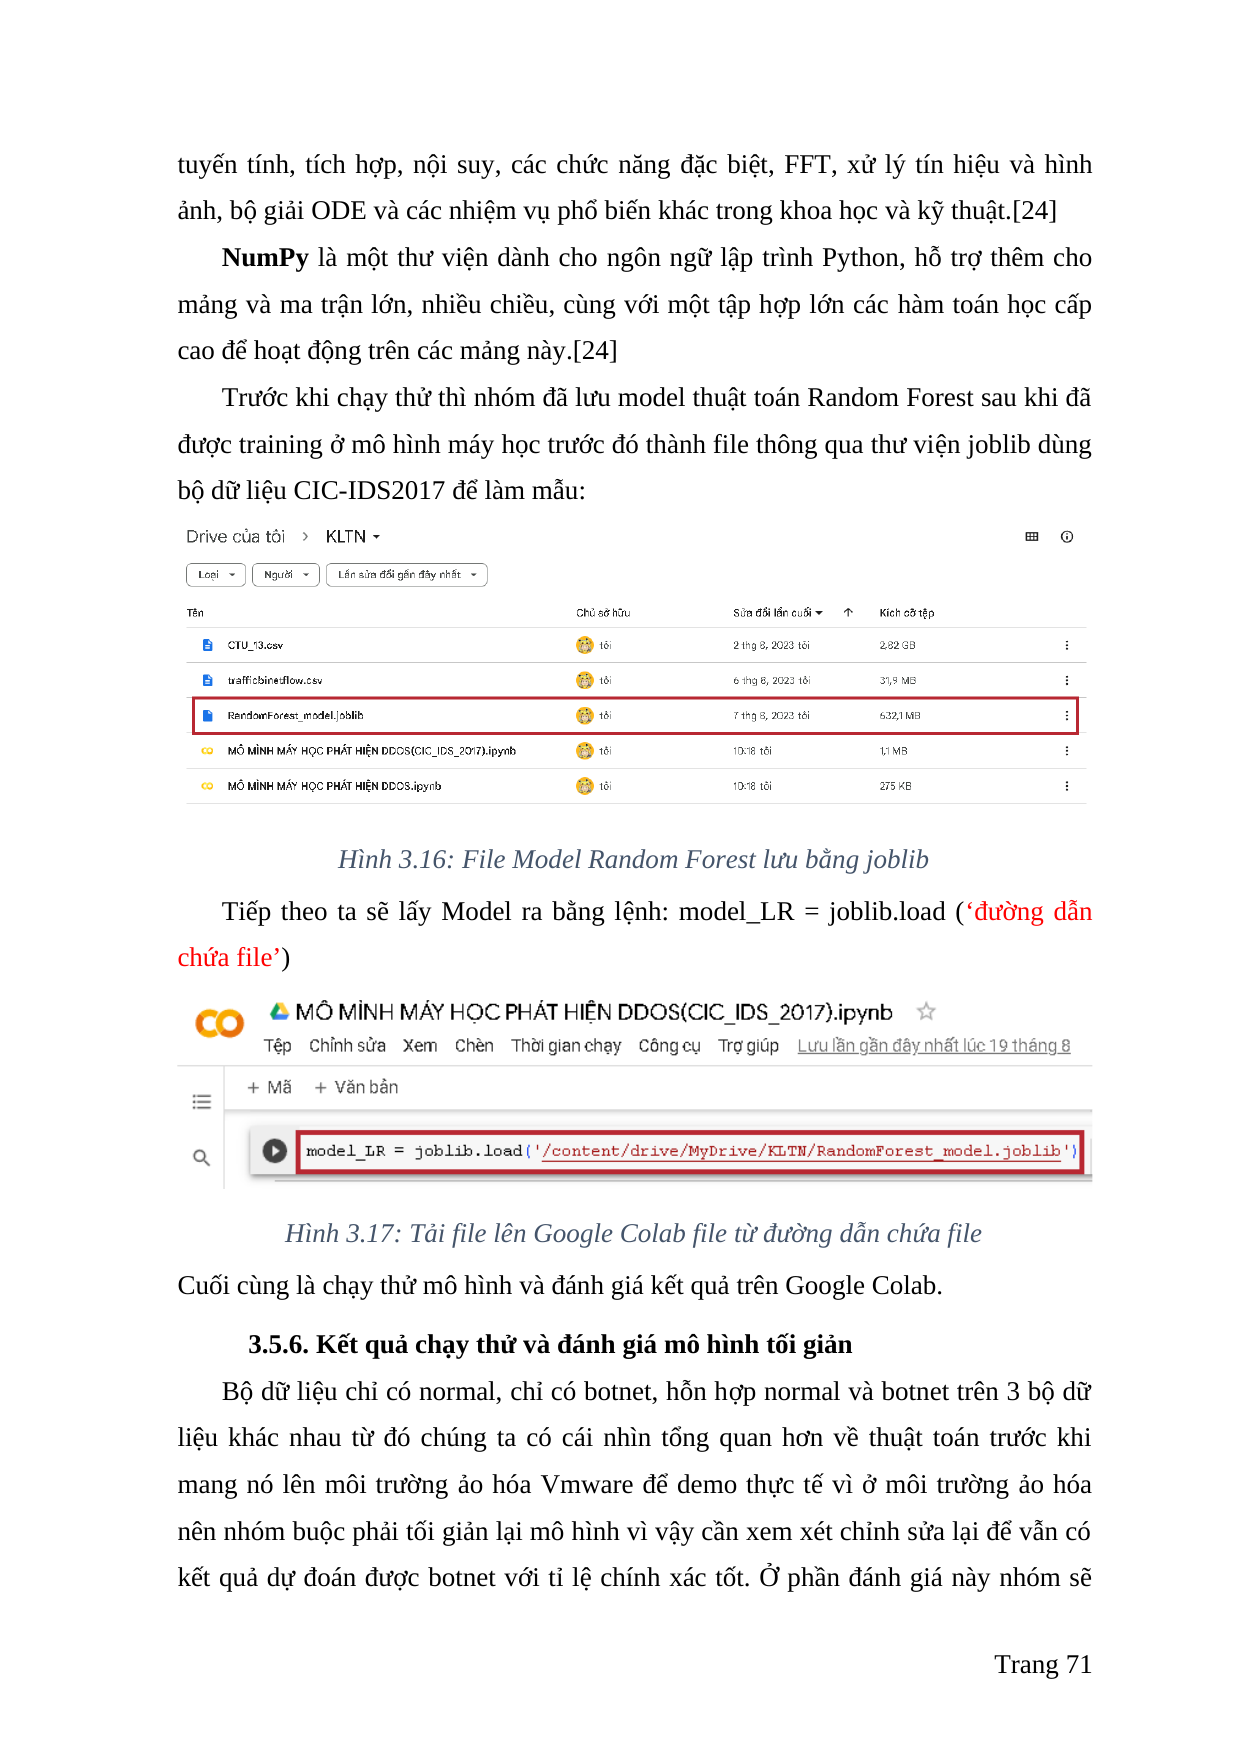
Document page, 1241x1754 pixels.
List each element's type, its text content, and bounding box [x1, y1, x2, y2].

text Hình 3.17: Tải file lên Google Colab file từ đường dẫn chứa file [177, 1217, 1092, 1248]
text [177, 1375, 1092, 1592]
text NumPy là một thư viện dành cho ngôn ngữ lập trình Python, hỗ trợ thêm cho mảng và ma trận lớn, nhiều chiều, cùng với một tập hợp lớn các hàm toán học cấp cao để hoạt động trên các mảng này.[24] [177, 241, 1092, 366]
text Trước khi chạy thử thì nhóm đã lưu model thuật toán Random Forest sau khi đã được training ở mô hình máy học trước đó thành file thông qua thư viện joblib dùng bộ dữ liệu CIC-IDS2017 để làm mẫu: [177, 381, 1092, 506]
text Hình 3.16: File Model Random Forest lưu bằng joblib [177, 843, 1092, 874]
picture [177, 521, 1093, 815]
text Cuối cùng là chạy thử mô hình và đánh giá kết quả trên Google Colab. [177, 1269, 1092, 1300]
picture [177, 988, 1093, 1189]
text Tiếp theo ta sẽ lấy Model ra bằng lệnh: model_LR = joblib.load (‘đường dẫn chứa file’) [177, 895, 1092, 973]
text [177, 148, 1092, 226]
subtitle Kết quả chạy thử và đánh giá mô hình tối giản [248, 1328, 1092, 1359]
